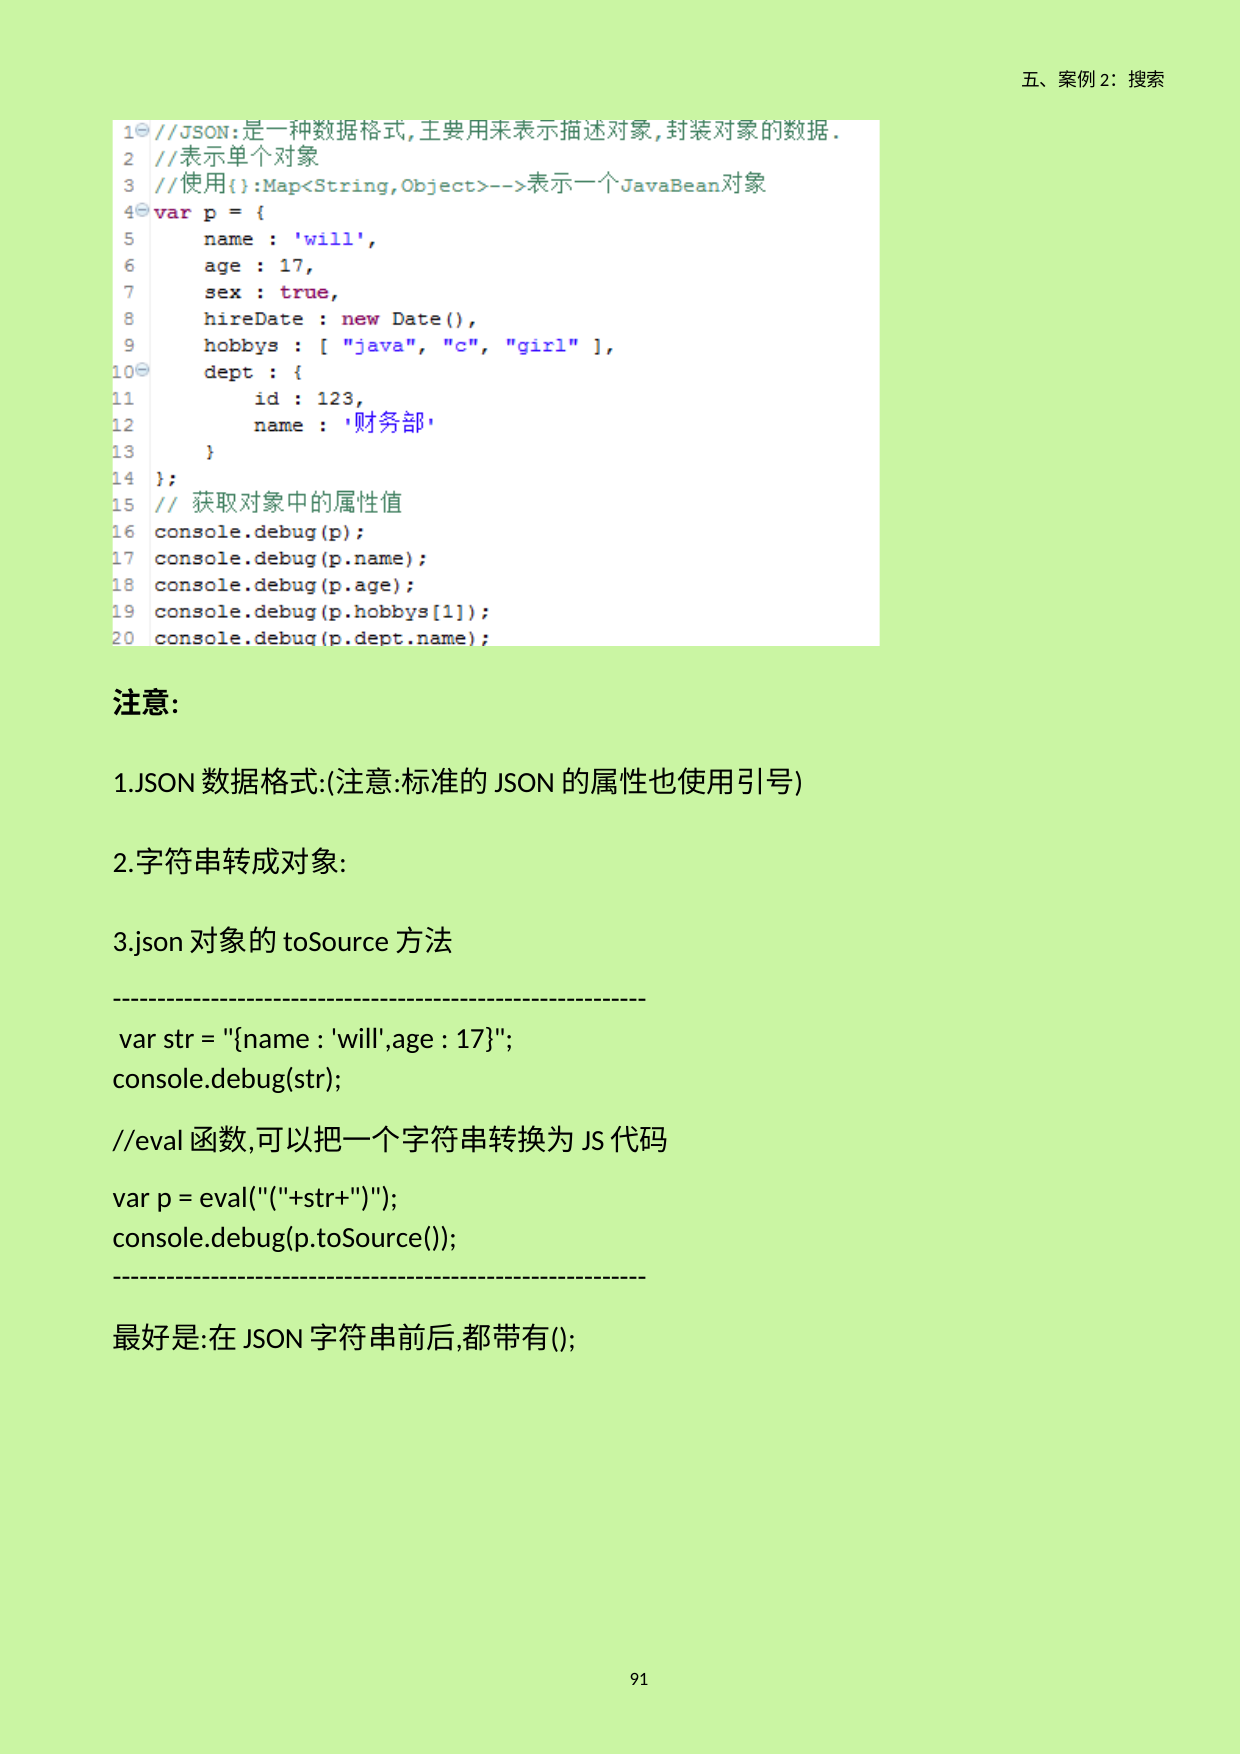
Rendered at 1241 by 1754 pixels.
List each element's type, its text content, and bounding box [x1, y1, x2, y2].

picture [112, 120, 880, 646]
text console.debug(p.toSource()); [75, 1217, 1165, 1256]
text 3.json对象的toSource方法 [75, 899, 1165, 979]
text ------------------------------------------------------------ [75, 979, 1165, 1018]
text ------------------------------------------------------------ [75, 1256, 1165, 1296]
text //eval函数,可以把一个字符串转换为JS代码 [75, 1098, 1165, 1177]
text console.debug(str); [75, 1058, 1165, 1098]
text 最好是:在JSON字符串前后,都带有(); [75, 1296, 1165, 1376]
text 2.字符串转成对象: [75, 820, 1165, 899]
text 1.JSON数据格式:(注意:标准的JSON的属性也使用引号) [75, 741, 1165, 820]
text var str = "{name : 'will',age : 17}"; [75, 1018, 1165, 1058]
text var p = eval("("+str+")"); [75, 1177, 1165, 1217]
text 注意: [75, 661, 1165, 741]
